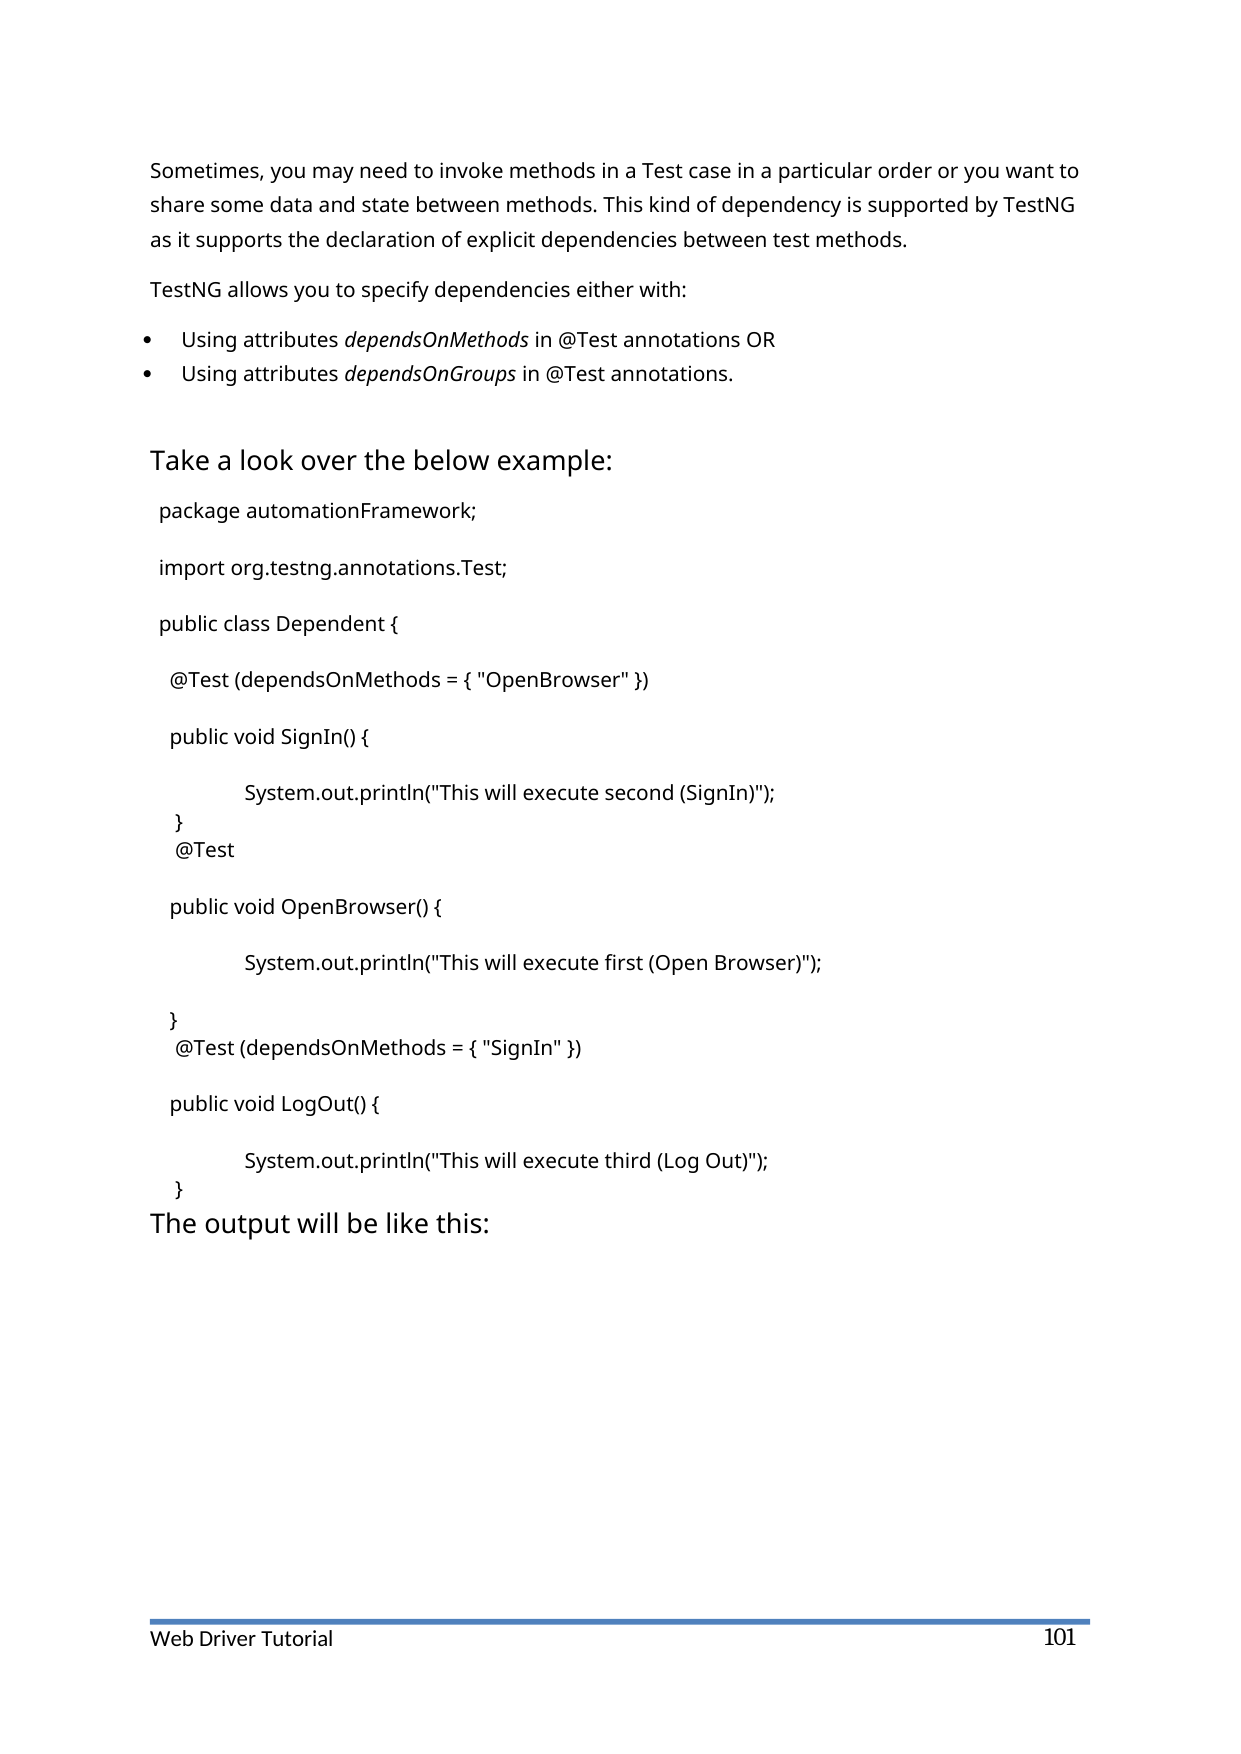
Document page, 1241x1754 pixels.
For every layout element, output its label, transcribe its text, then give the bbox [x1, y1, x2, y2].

text Sometimes, you may need to invoke methods in a Test case in a particular order or you want to share some data and state between methods. This kind of dependency is supported by TestNG as it supports the declaration of explicit dependencies between test methods. [150, 150, 1090, 253]
list Using attributes dependsOnMethods in @Test annotations OR [144, 319, 1090, 353]
text Take a look over the below example: [150, 441, 1090, 478]
list Using attributes dependsOnGroups in @Test annotations. [144, 353, 1090, 387]
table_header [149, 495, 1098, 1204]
text TestNG allows you to specify dependencies either with: [150, 269, 1090, 303]
text The output will be like this: [150, 1204, 1090, 1241]
